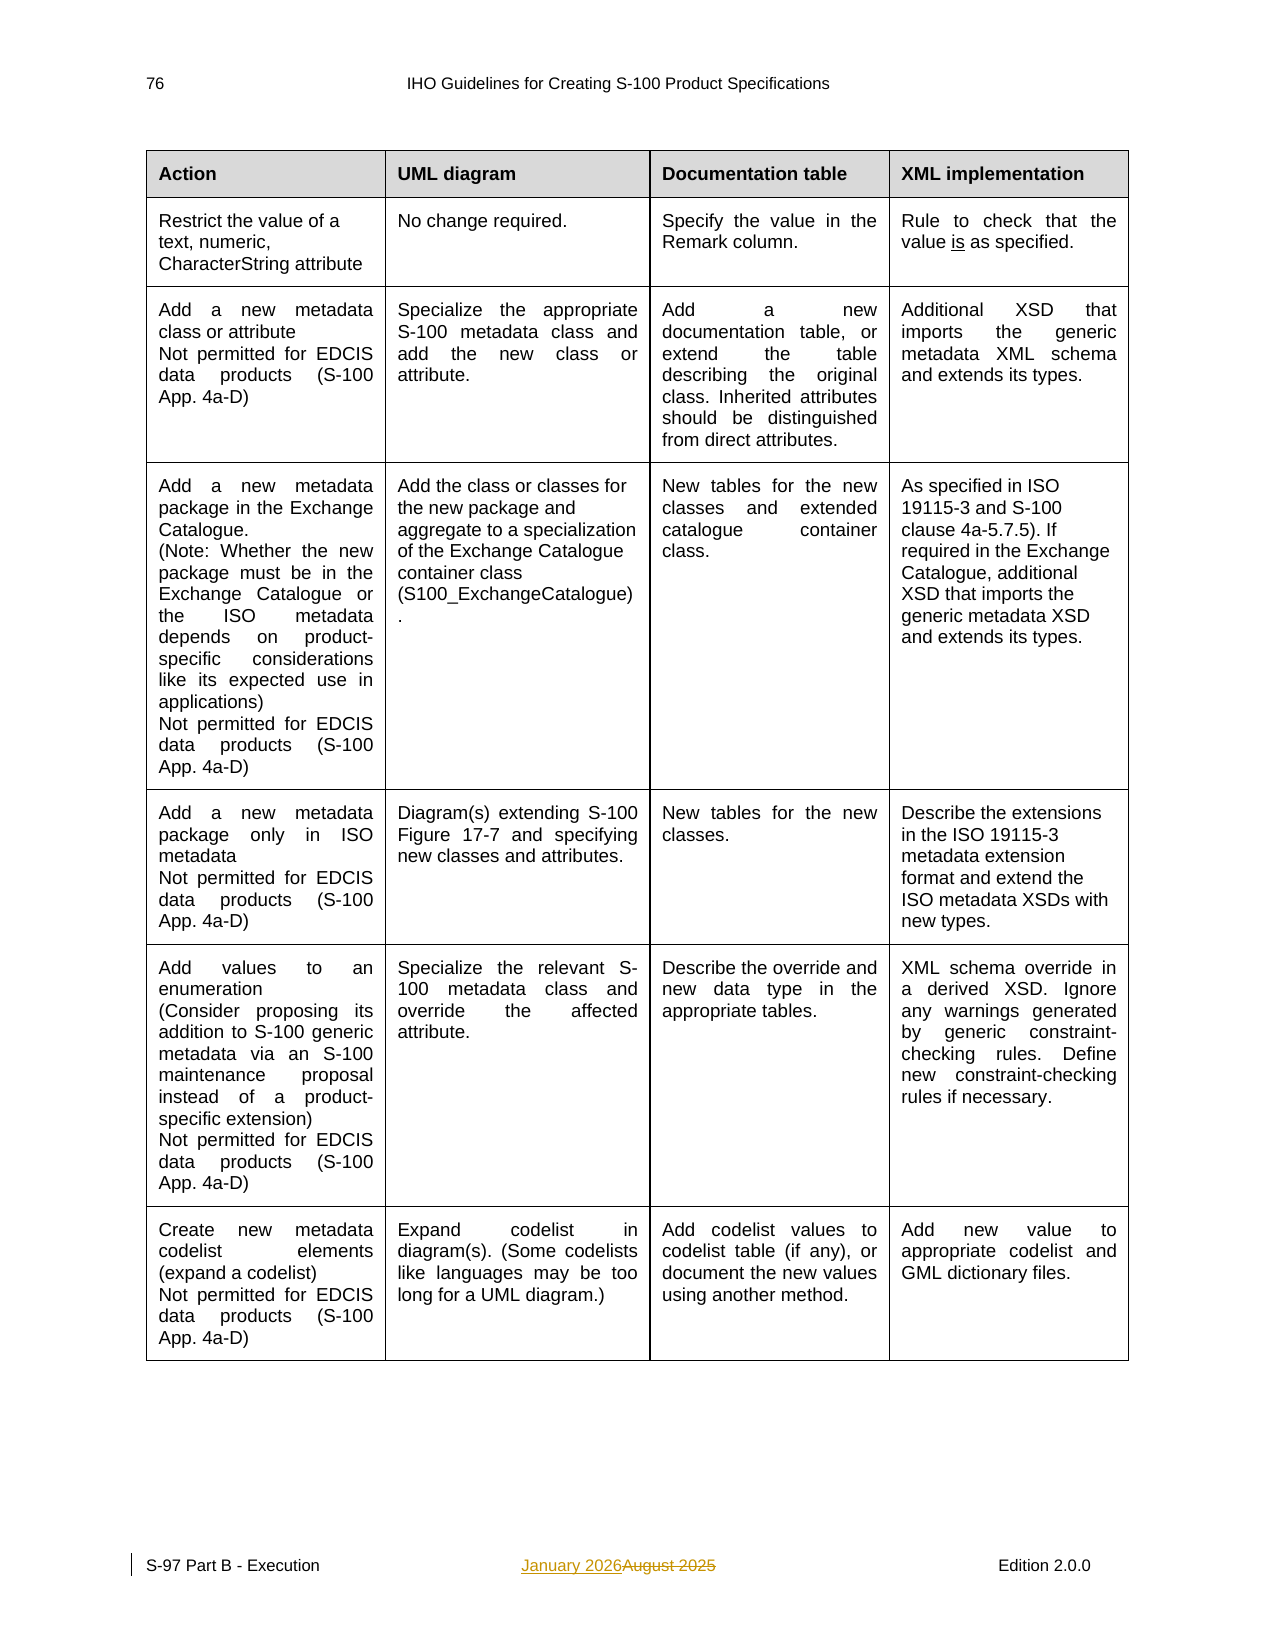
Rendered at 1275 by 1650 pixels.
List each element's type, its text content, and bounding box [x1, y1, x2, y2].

table_cell XML schema override in a derived XSD. Ignore any warnings generated by generic constraint-checking rules. Define new constraint-checking rules if necessary. [890, 945, 1128, 1206]
table_cell As specified in ISO 19115-3 and S-100 clause 4a-5.7.5). If required in the Exchange Catalogue, additional XSD that imports the generic metadata XSD and extends its types. [890, 463, 1128, 789]
table_cell Describe the extensions in the ISO 19115-3 metadata extension format and extend the ISO metadata XSDs with new types. [890, 790, 1128, 943]
table_cell Add the class or classes for the new package and aggregate to a specialization of the Exchange Catalogue container class (S100_ExchangeCatalogue). [386, 463, 649, 789]
table_cell Add a new documentation table, or extend the table describing the original class. Inherited attributes should be distinguished from direct attributes. [651, 287, 889, 462]
table_cell No change required. [386, 198, 649, 286]
table_cell Add a new metadata package in the Exchange Catalogue. (Note: Whether the new package must be in the Exchange Catalogue or the ISO metadata depends on product-specific considerations like its expected use in applications) Not permitted for EDCIS data products (S-100 App. 4a-D) [147, 463, 385, 789]
table_cell Add new value to appropriate codelist and GML dictionary files. [890, 1207, 1128, 1360]
table_cell Specialize the appropriate S-100 metadata class and add the new class or attribute. [386, 287, 649, 462]
table_cell Describe the override and new data type in the appropriate tables. [651, 945, 889, 1206]
table_cell Specialize the relevant S-100 metadata class and override the affected attribute. [386, 945, 649, 1206]
table_cell Additional XSD that imports the generic metadata XML schema and extends its types. [890, 287, 1128, 462]
table_cell Restrict the value of a text, numeric, CharacterString attribute [147, 198, 385, 286]
table_header Documentation table [651, 151, 889, 197]
table_header XML implementation [890, 151, 1128, 197]
table_cell New tables for the new classes. [651, 790, 889, 943]
table_cell Diagram(s) extending S-100 Figure 17-7 and specifying new classes and attributes. [386, 790, 649, 943]
table_header Action [147, 151, 385, 197]
table_cell Add codelist values to codelist table (if any), or document the new values using another method. [651, 1207, 889, 1360]
table_cell Specify the value in the Remark column. [651, 198, 889, 286]
table_cell Rule to check that the value is as specified. [890, 198, 1128, 286]
table_header UML diagram [386, 151, 649, 197]
table_cell Expand codelist in diagram(s). (Some codelists like languages may be too long for a UML diagram.) [386, 1207, 649, 1360]
table_cell Add a new metadata class or attribute Not permitted for EDCIS data products (S-100 App. 4a-D) [147, 287, 385, 462]
table_cell New tables for the new classes and extended catalogue container class. [651, 463, 889, 789]
table_cell Add values to an enumeration (Consider proposing its addition to S-100 generic metadata via an S-100 maintenance proposal instead of a product-specific extension) Not permitted for EDCIS data products (S-100 App. 4a-D) [147, 945, 385, 1206]
table_cell Create new metadata codelist elements (expand a codelist) Not permitted for EDCIS data products (S-100 App. 4a-D) [147, 1207, 385, 1360]
table_cell Add a new metadata package only in ISO metadata Not permitted for EDCIS data products (S-100 App. 4a-D) [147, 790, 385, 943]
